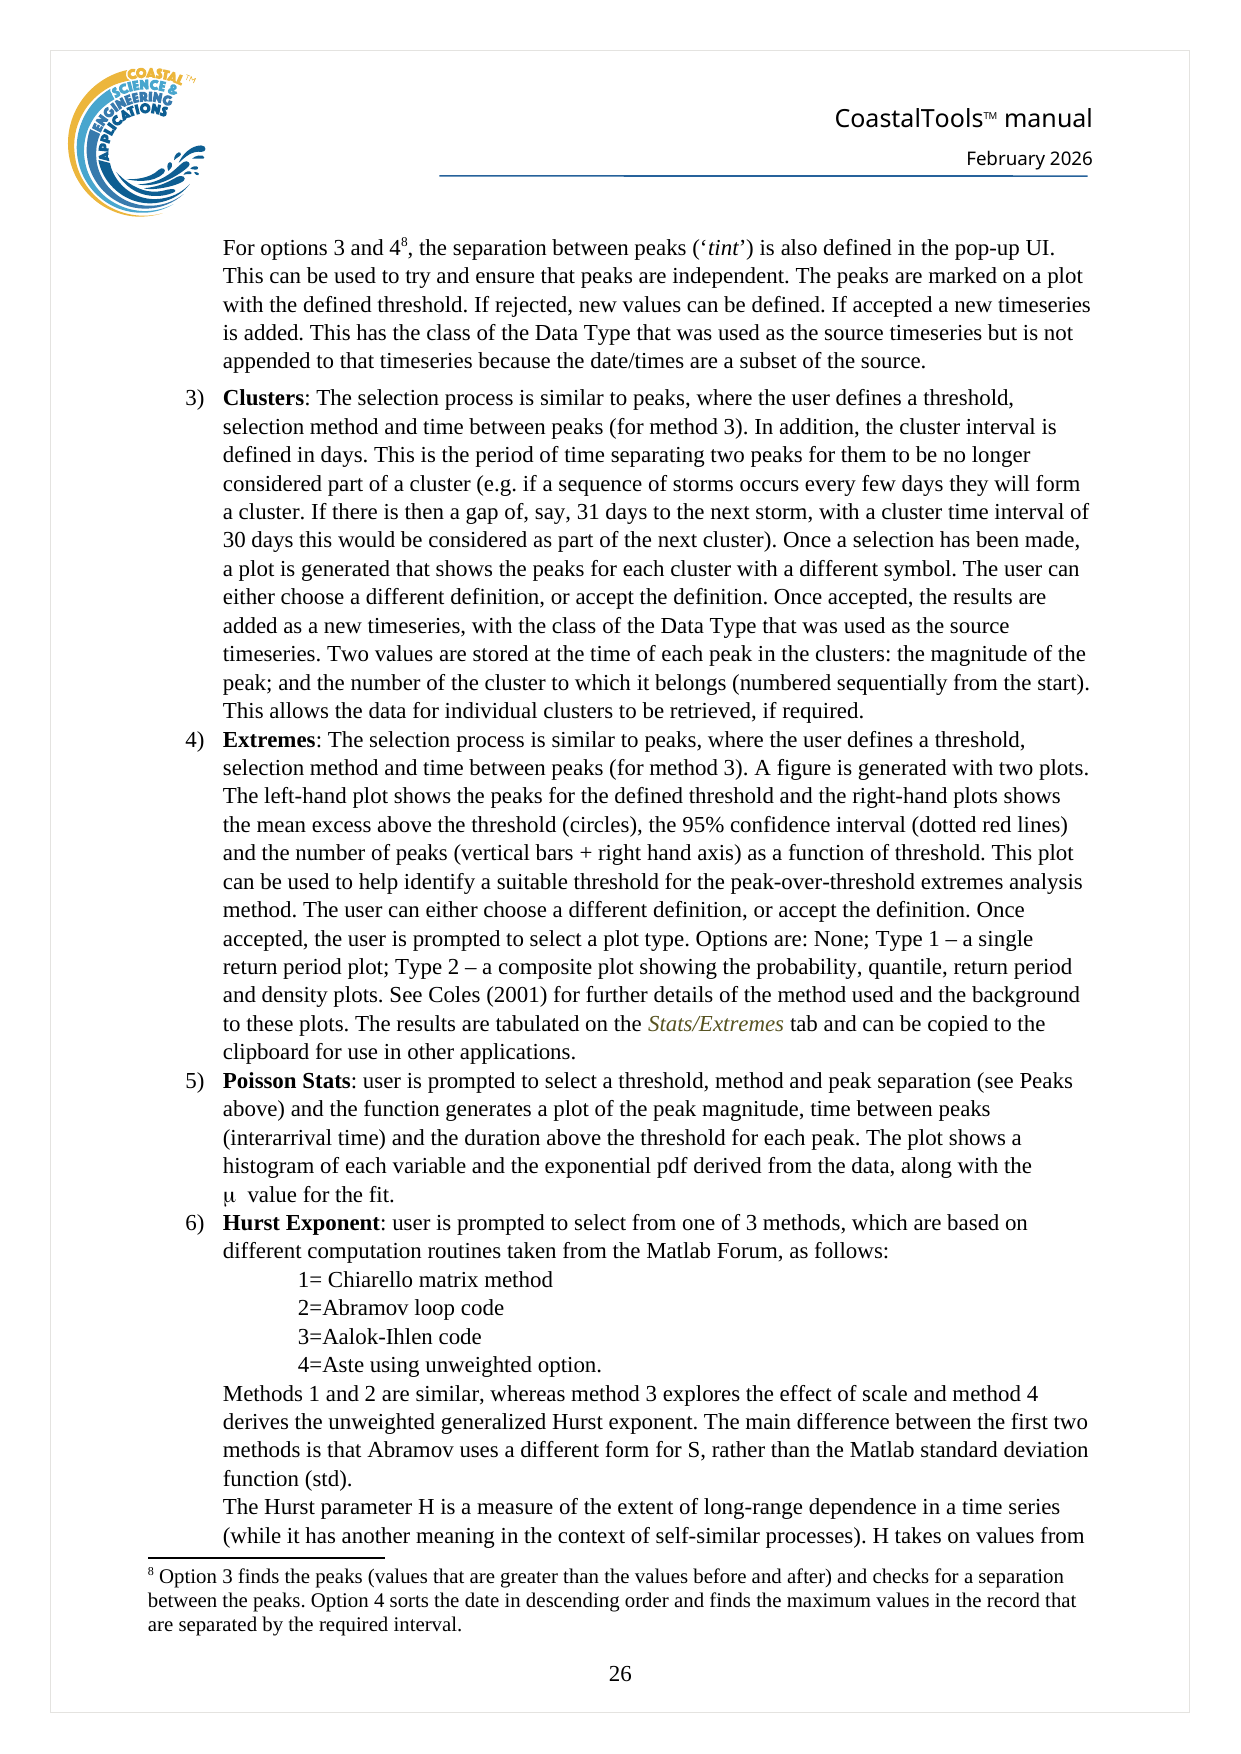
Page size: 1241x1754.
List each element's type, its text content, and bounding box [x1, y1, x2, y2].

text For options 3 and 4, the separation between peaks (‘tint’) is also defined in the pop-up UI. This can be used to try and ensure that peaks are independent. The peaks are marked on a plot with the defined threshold. If rejected, new values can be defined. If accepted a new timeseries is added. This has the class of the Data Type that was used as the source timeseries but is not appended to that timeseries because the date/times are a subset of the source. [223, 234, 1093, 374]
text Methods 1 and 2 are similar, whereas method 3 explores the effect of scale and method 4 derives the unweighted generalized Hurst exponent. The main difference between the first two methods is that Abramov uses a different form for S, rather than the Matlab standard deviation function (std). [223, 1380, 1093, 1491]
text 3=Aalok-Ihlen code [298, 1323, 1093, 1349]
text 4=Aste using unweighted option. [298, 1351, 1093, 1378]
list Hurst Exponent: user is prompted to select from one of 3 methods, which are based on different computation routines taken from the Matlab Forum, as follows: [185, 1209, 1093, 1264]
text 1= Chiarello matrix method [298, 1266, 1093, 1292]
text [223, 1493, 1093, 1548]
list Extremes: The selection process is similar to peaks, where the user defines a threshold, selection method and time between peaks (for method 3). A figure is generated with two plots. The left-hand plot shows the peaks for the defined threshold and the right-hand plots shows the mean excess above the threshold (circles), the 95% confidence interval (dotted red lines) and the number of peaks (vertical bars + right hand axis) as a function of threshold. This plot can be used to help identify a suitable threshold for the peak-over-threshold extremes analysis method. The user can either choose a different definition, or accept the definition. Once accepted, the user is prompted to select a plot type. Options are: None; Type 1 – a single return period plot; Type 2 – a composite plot showing the probability, quantile, return period and density plots. See Coles (2001) for further details of the method used and the background to these plots. The results are tabulated on the Stats/Extremes tab and can be copied to the clipboard for use in other applications. [185, 726, 1093, 1065]
list Poisson Stats: user is prompted to select a threshold, method and peak separation (see Peaks above) and the function generates a plot of the peak magnitude, time between peaks (interarrival time) and the duration above the threshold for each peak. The plot shows a histogram of each variable and the exponential pdf derived from the data, along with the value for the fit. [185, 1067, 1093, 1207]
list Clusters: The selection process is similar to peaks, where the user defines a threshold, selection method and time between peaks (for method 3). In addition, the cluster interval is defined in days. This is the period of time separating two peaks for them to be no longer considered part of a cluster (e.g. if a sequence of storms occurs every few days they will form a cluster. If there is then a gap of, say, 31 days to the next storm, with a cluster time interval of 30 days this would be considered as part of the next cluster). Once a selection has been made, a plot is generated that shows the peaks for each cluster with a different symbol. The user can either choose a different definition, or accept the definition. Once accepted, the results are added as a new timeseries, with the class of the Data Type that was used as the source timeseries. Two values are stored at the time of each peak in the clusters: the magnitude of the peak; and the number of the cluster to which it belongs (numbered sequentially from the start). This allows the data for individual clusters to be retrieved, if required. [185, 384, 1093, 723]
text 2=Abramov loop code [298, 1294, 1093, 1321]
